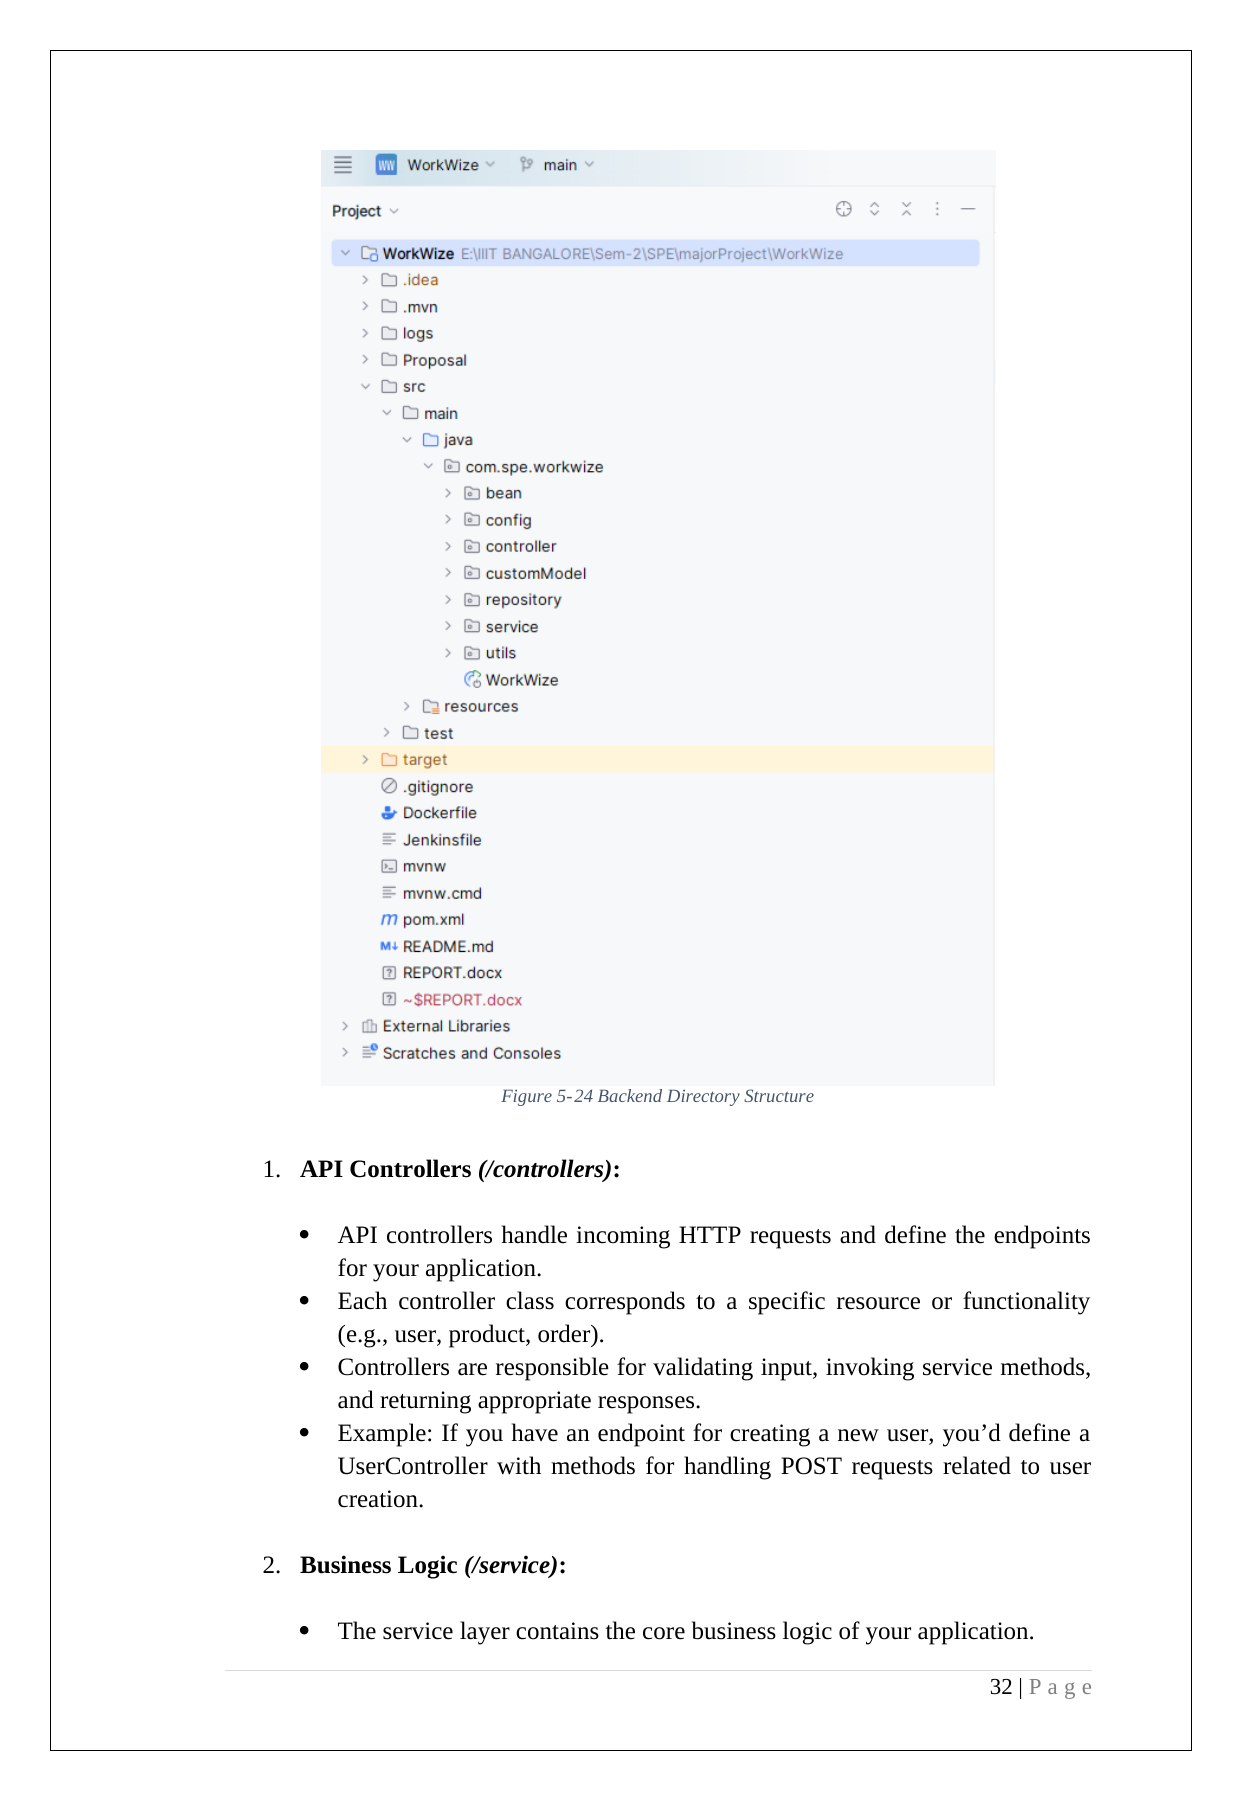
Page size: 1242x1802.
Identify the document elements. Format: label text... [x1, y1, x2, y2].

list Business Logic (/service): [262, 1550, 1092, 1579]
list The service layer contains the core business logic of your application. [300, 1616, 1092, 1645]
list Example: If you have an endpoint for creating a new user, you’d define a UserController with methods for handling POST requests related to user creation. [300, 1418, 1092, 1513]
list API Controllers (/controllers): [262, 1154, 1092, 1183]
picture [320, 150, 996, 1086]
list API controllers handle incoming HTTP requests and define the endpoints for your application. [300, 1220, 1092, 1282]
list Controllers are responsible for validating input, invoking service methods, and returning appropriate responses. [300, 1352, 1092, 1414]
list Each controller class corresponds to a specific resource or functionality (e.g., user, product, order). [300, 1286, 1092, 1348]
